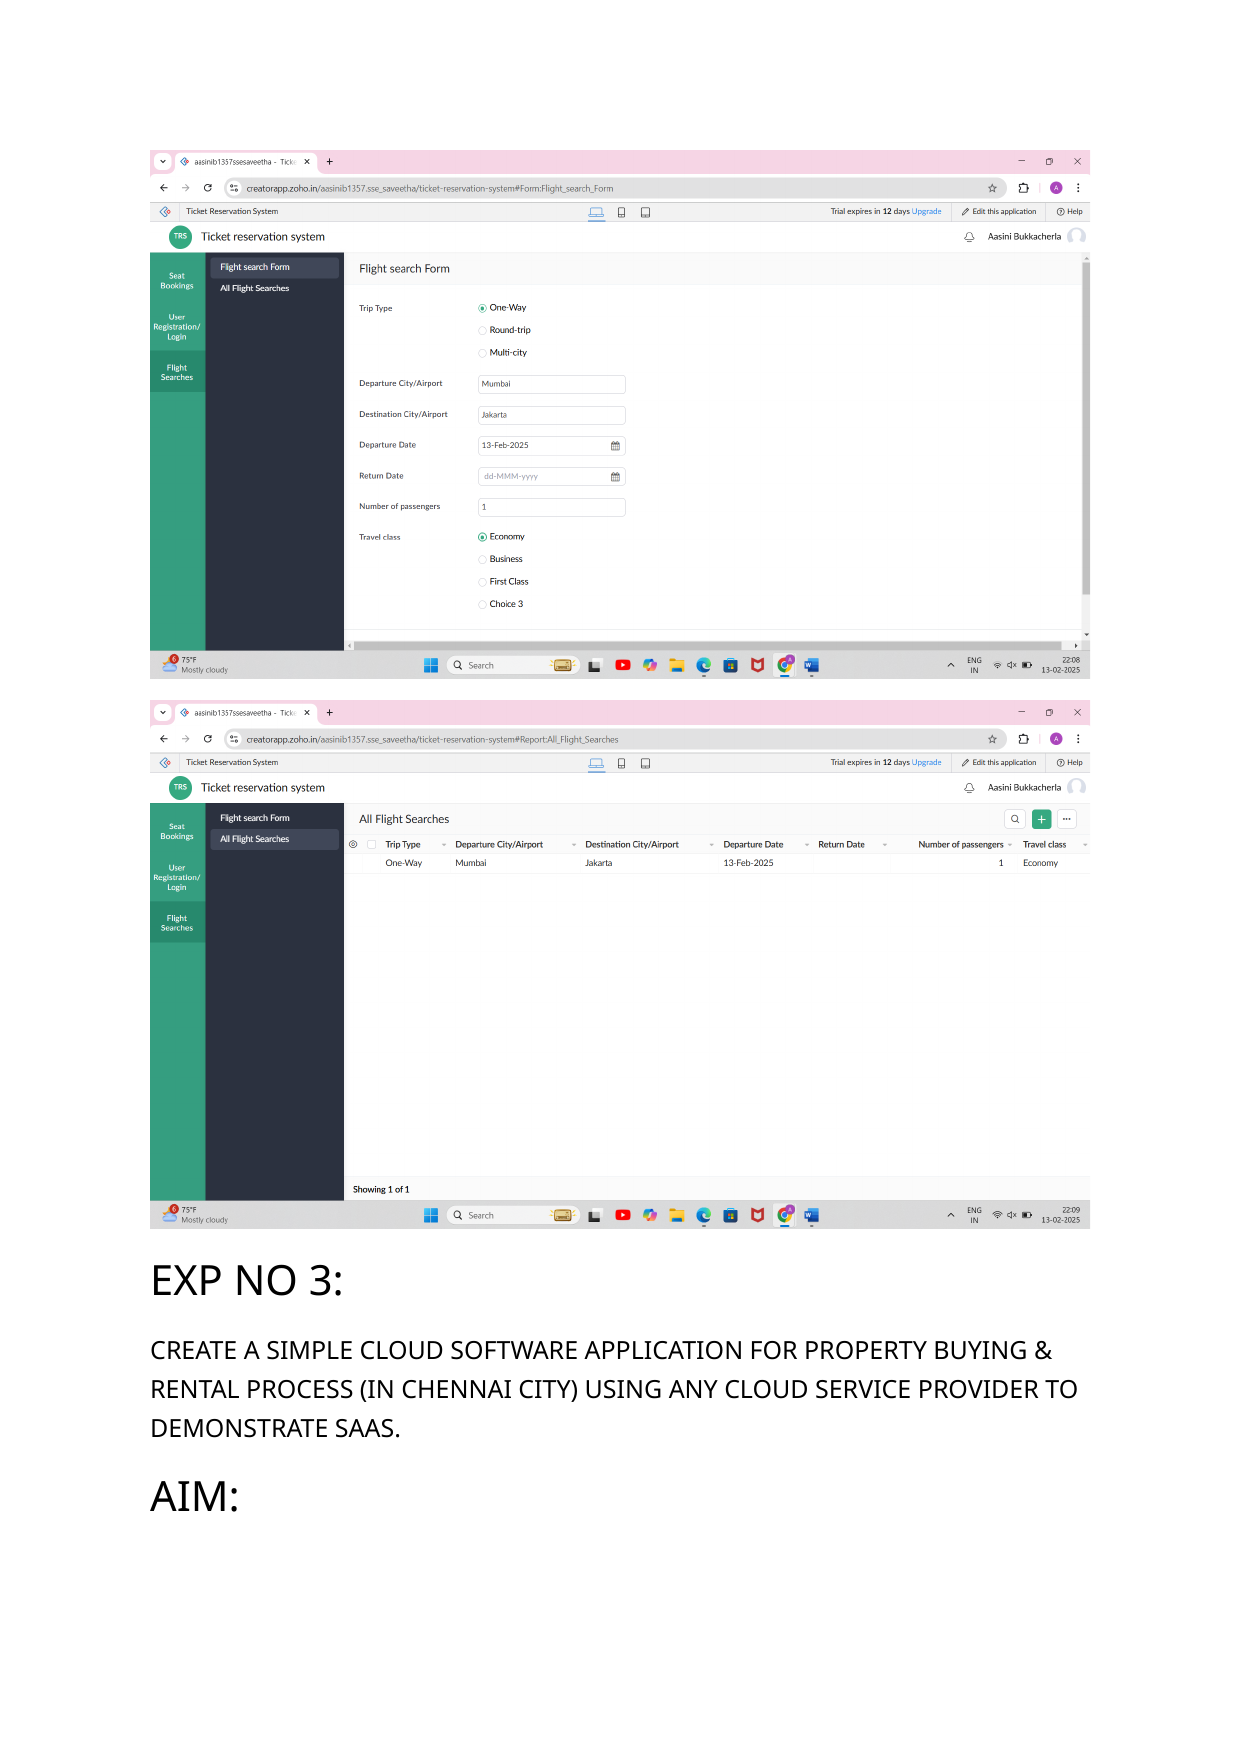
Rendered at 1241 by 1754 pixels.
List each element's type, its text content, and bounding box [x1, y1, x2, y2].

text EXP NO 3: [150, 1251, 1090, 1308]
text AIM: [150, 1467, 1090, 1524]
text CREATE A SIMPLE CLOUD SOFTWARE APPLICATION FOR PROPERTY BUYING & RENTAL PROCESS (IN CHENNAI CITY) USING ANY CLOUD SERVICE PROVIDER TO DEMONSTRATE SAAS. [150, 1333, 1090, 1445]
picture [150, 700, 1091, 1229]
picture [150, 150, 1091, 679]
